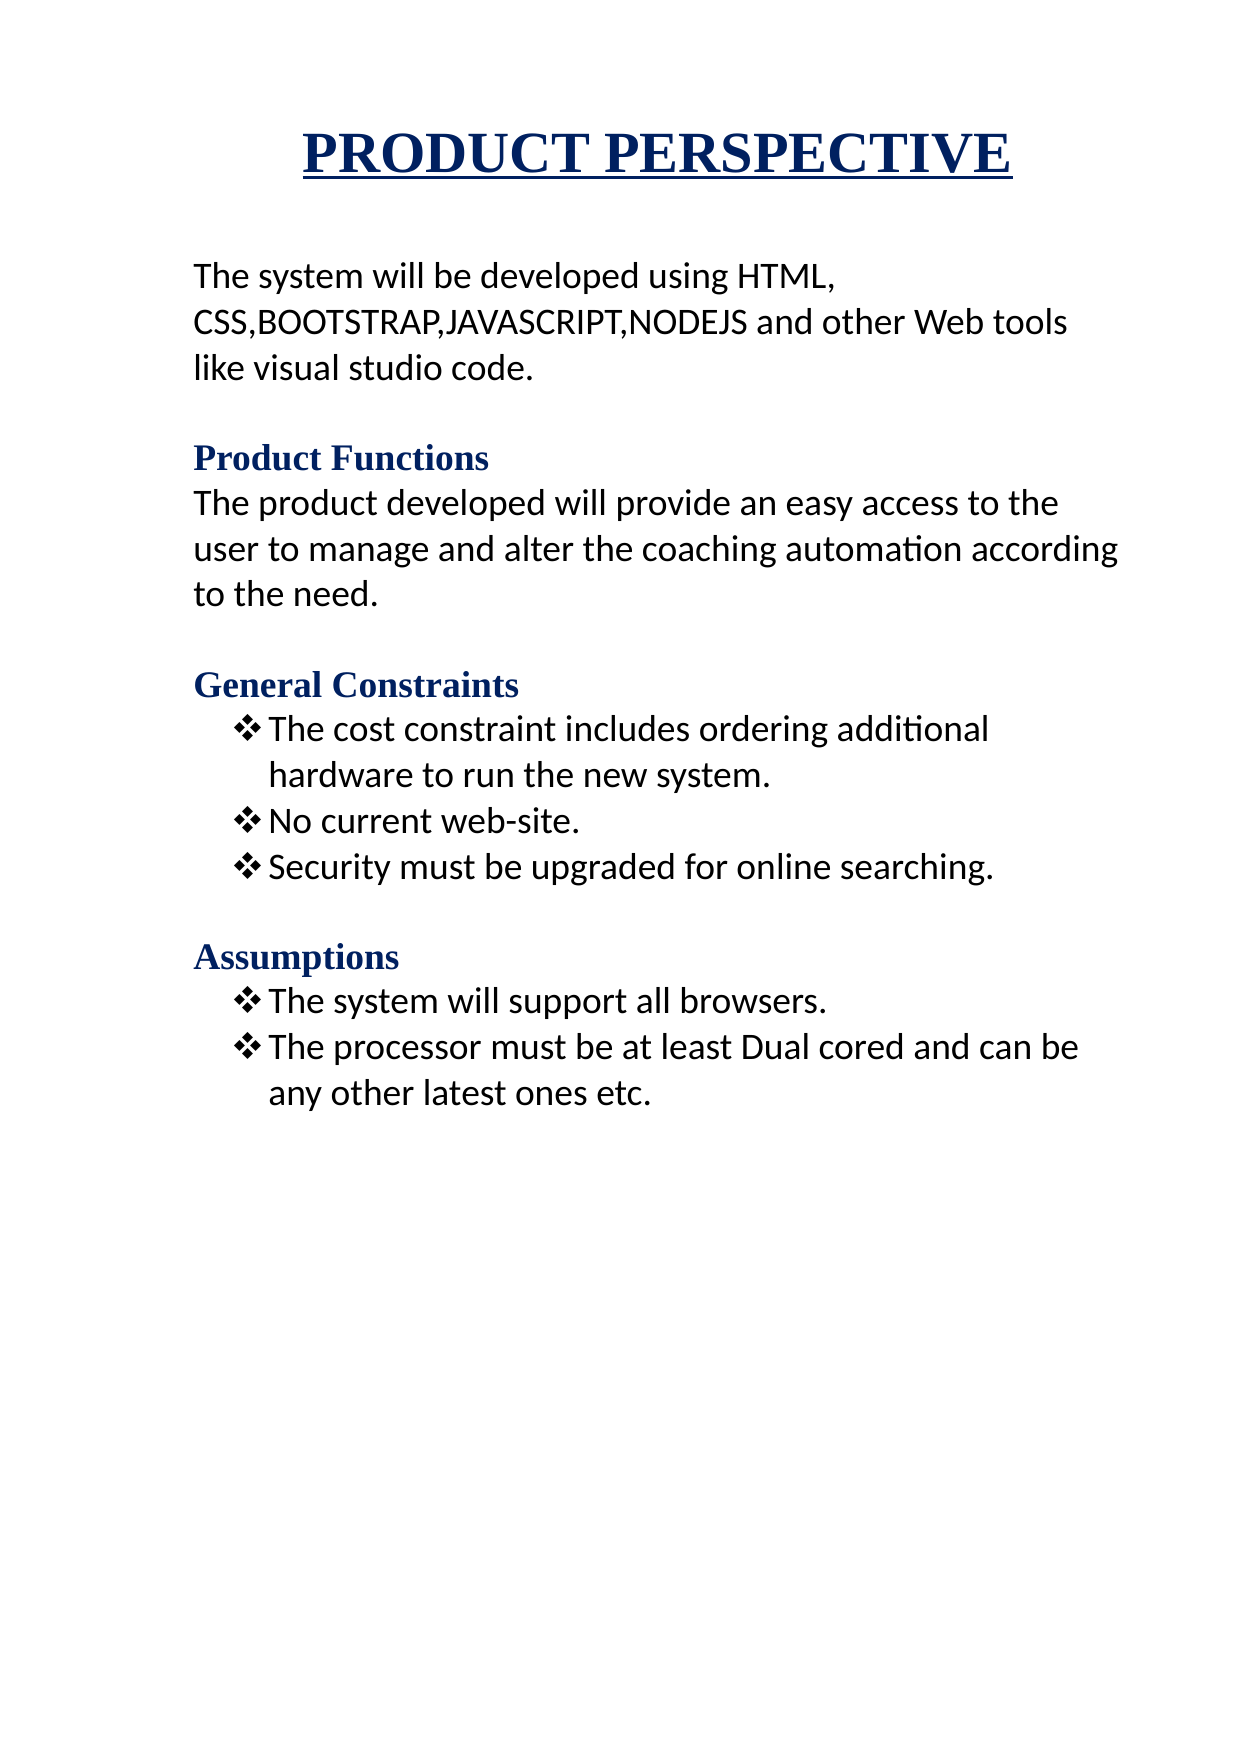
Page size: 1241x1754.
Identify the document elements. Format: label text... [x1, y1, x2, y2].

list The system will support all browsers. [231, 977, 1122, 1023]
list Security must be upgraded for online searching. [231, 843, 1122, 888]
list PRODUCT PERSPECTIVE [193, 118, 1122, 185]
list General Constraints [193, 662, 1122, 705]
list Product Functions [193, 436, 1122, 479]
list Assumptions [193, 934, 1122, 977]
list The processor must be at least Dual cored and can be any other latest ones etc. [231, 1023, 1122, 1115]
list The product developed will provide an easy access to the user to manage and alter the coaching automation according to the need. [193, 479, 1122, 616]
list The cost constraint includes ordering additional hardware to run the new system. [231, 705, 1122, 797]
list No current web-site. [231, 797, 1122, 843]
list The system will be developed using HTML, CSS,BOOTSTRAP,JAVASCRIPT,NODEJS and other Web tools like visual studio code. [193, 252, 1122, 390]
